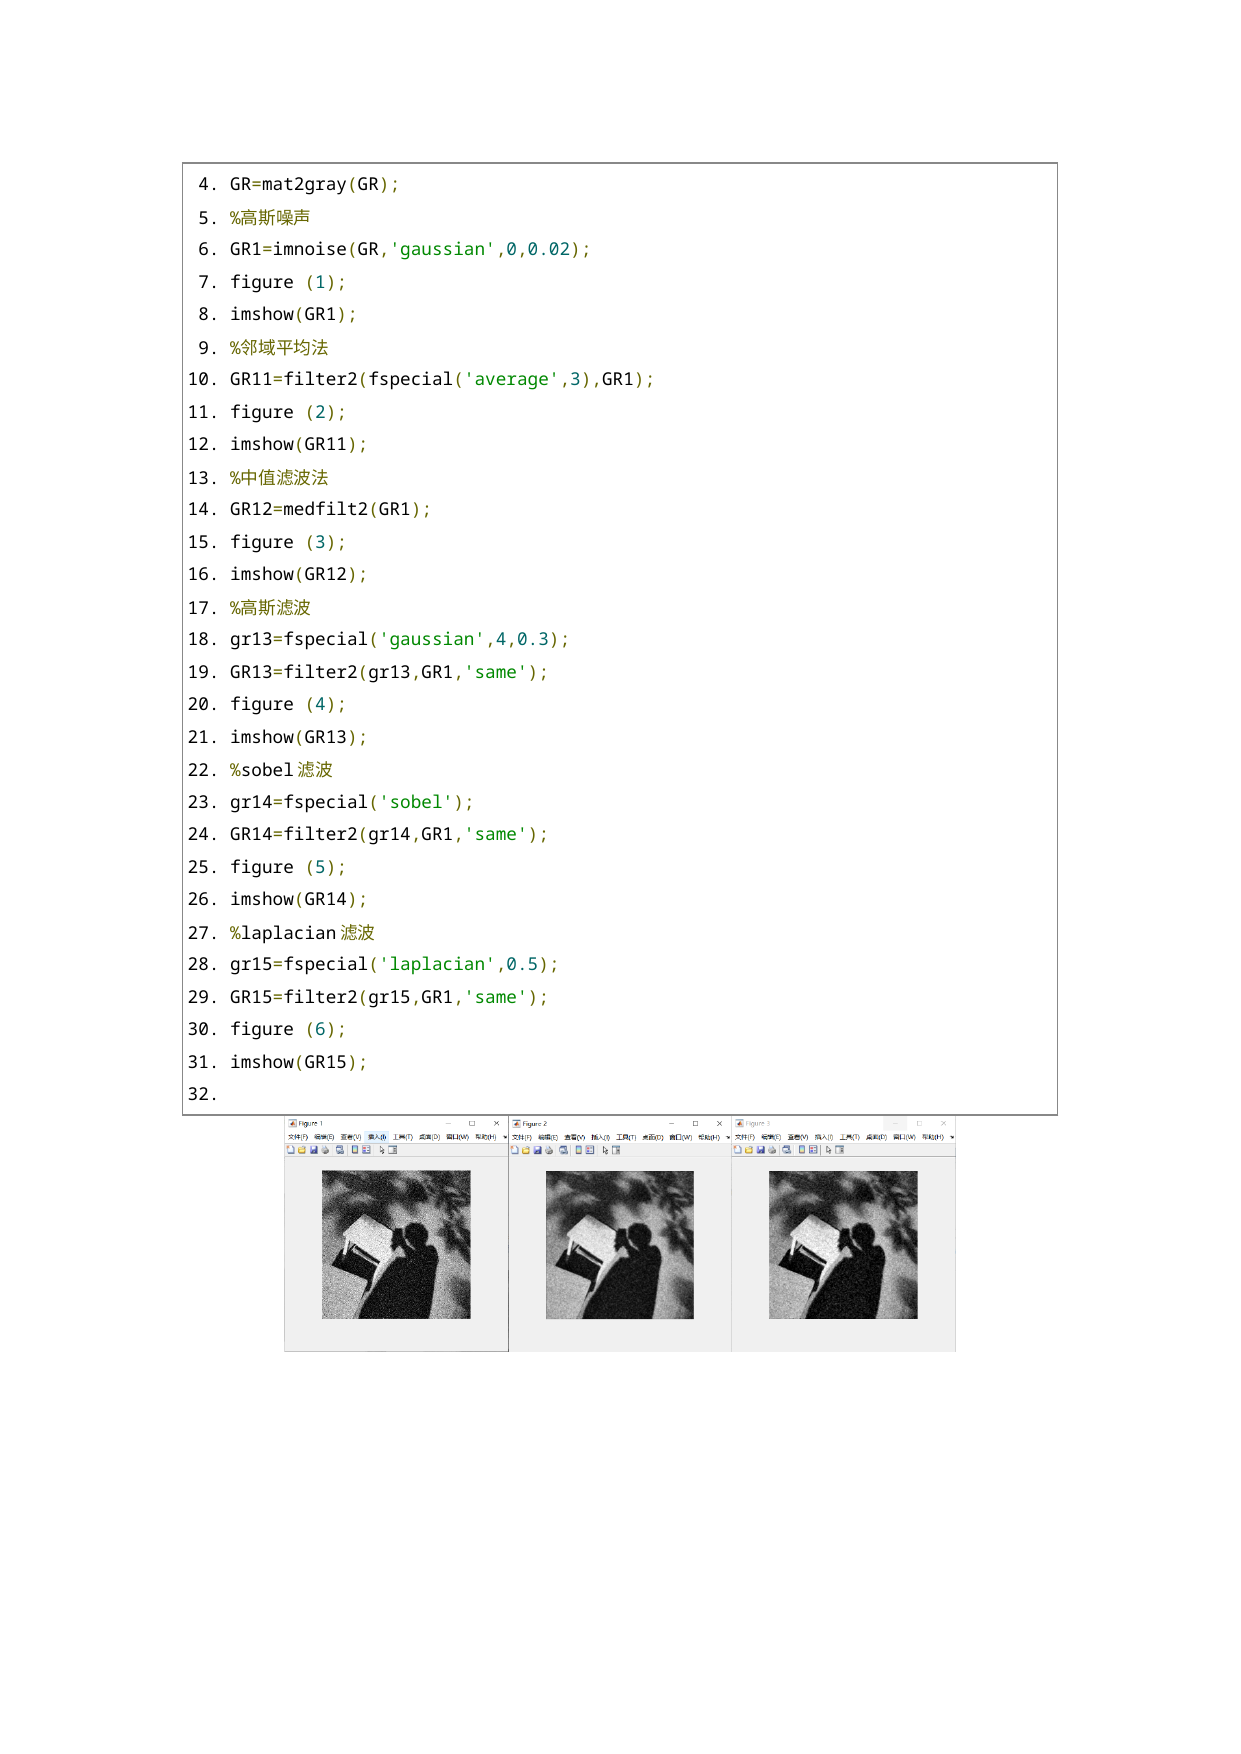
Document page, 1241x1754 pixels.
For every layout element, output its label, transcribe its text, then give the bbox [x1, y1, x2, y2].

text 21. imshow(GR13); [187, 720, 1053, 753]
text 29. GR15=filter2(gr15,GR1,'same'); [187, 980, 1053, 1013]
text 23. gr14=fspecial('sobel'); [187, 785, 1053, 818]
text 22. %sobel滤波 [187, 753, 1053, 785]
text 25. figure (5); [187, 850, 1053, 883]
text 15. figure (3); [187, 525, 1053, 558]
text 27. %laplacian滤波 [187, 915, 1053, 948]
picture [284, 1116, 956, 1352]
text 10. GR11=filter2(fspecial('average',3),GR1); [187, 363, 1053, 395]
text 4. GR=mat2gray(GR); [183, 164, 1057, 200]
text 26. imshow(GR14); [187, 883, 1053, 915]
text 31. imshow(GR15); [187, 1045, 1053, 1072]
text 13. %中值滤波法 [187, 460, 1053, 493]
text 5. %高斯噪声 [187, 200, 1053, 233]
text 20. figure (4); [187, 688, 1053, 720]
text 14. GR12=medfilt2(GR1); [187, 493, 1053, 525]
text 8. imshow(GR1); [187, 298, 1053, 330]
text 7. figure (1); [187, 265, 1053, 298]
text 9. %邻域平均法 [187, 330, 1053, 363]
text 24. GR14=filter2(gr14,GR1,'same'); [187, 818, 1053, 850]
text 18. gr13=fspecial('gaussian',4,0.3); [187, 623, 1053, 655]
text 19. GR13=filter2(gr13,GR1,'same'); [187, 655, 1053, 688]
text 16. imshow(GR12); [187, 558, 1053, 590]
text 12. imshow(GR11); [187, 428, 1053, 460]
text 32. [183, 1072, 1057, 1114]
text 6. GR1=imnoise(GR,'gaussian',0,0.02); [187, 233, 1053, 265]
text 17. %高斯滤波 [187, 590, 1053, 623]
text 30. figure (6); [187, 1013, 1053, 1045]
text 28. gr15=fspecial('laplacian',0.5); [187, 948, 1053, 980]
text 11. figure (2); [187, 395, 1053, 428]
